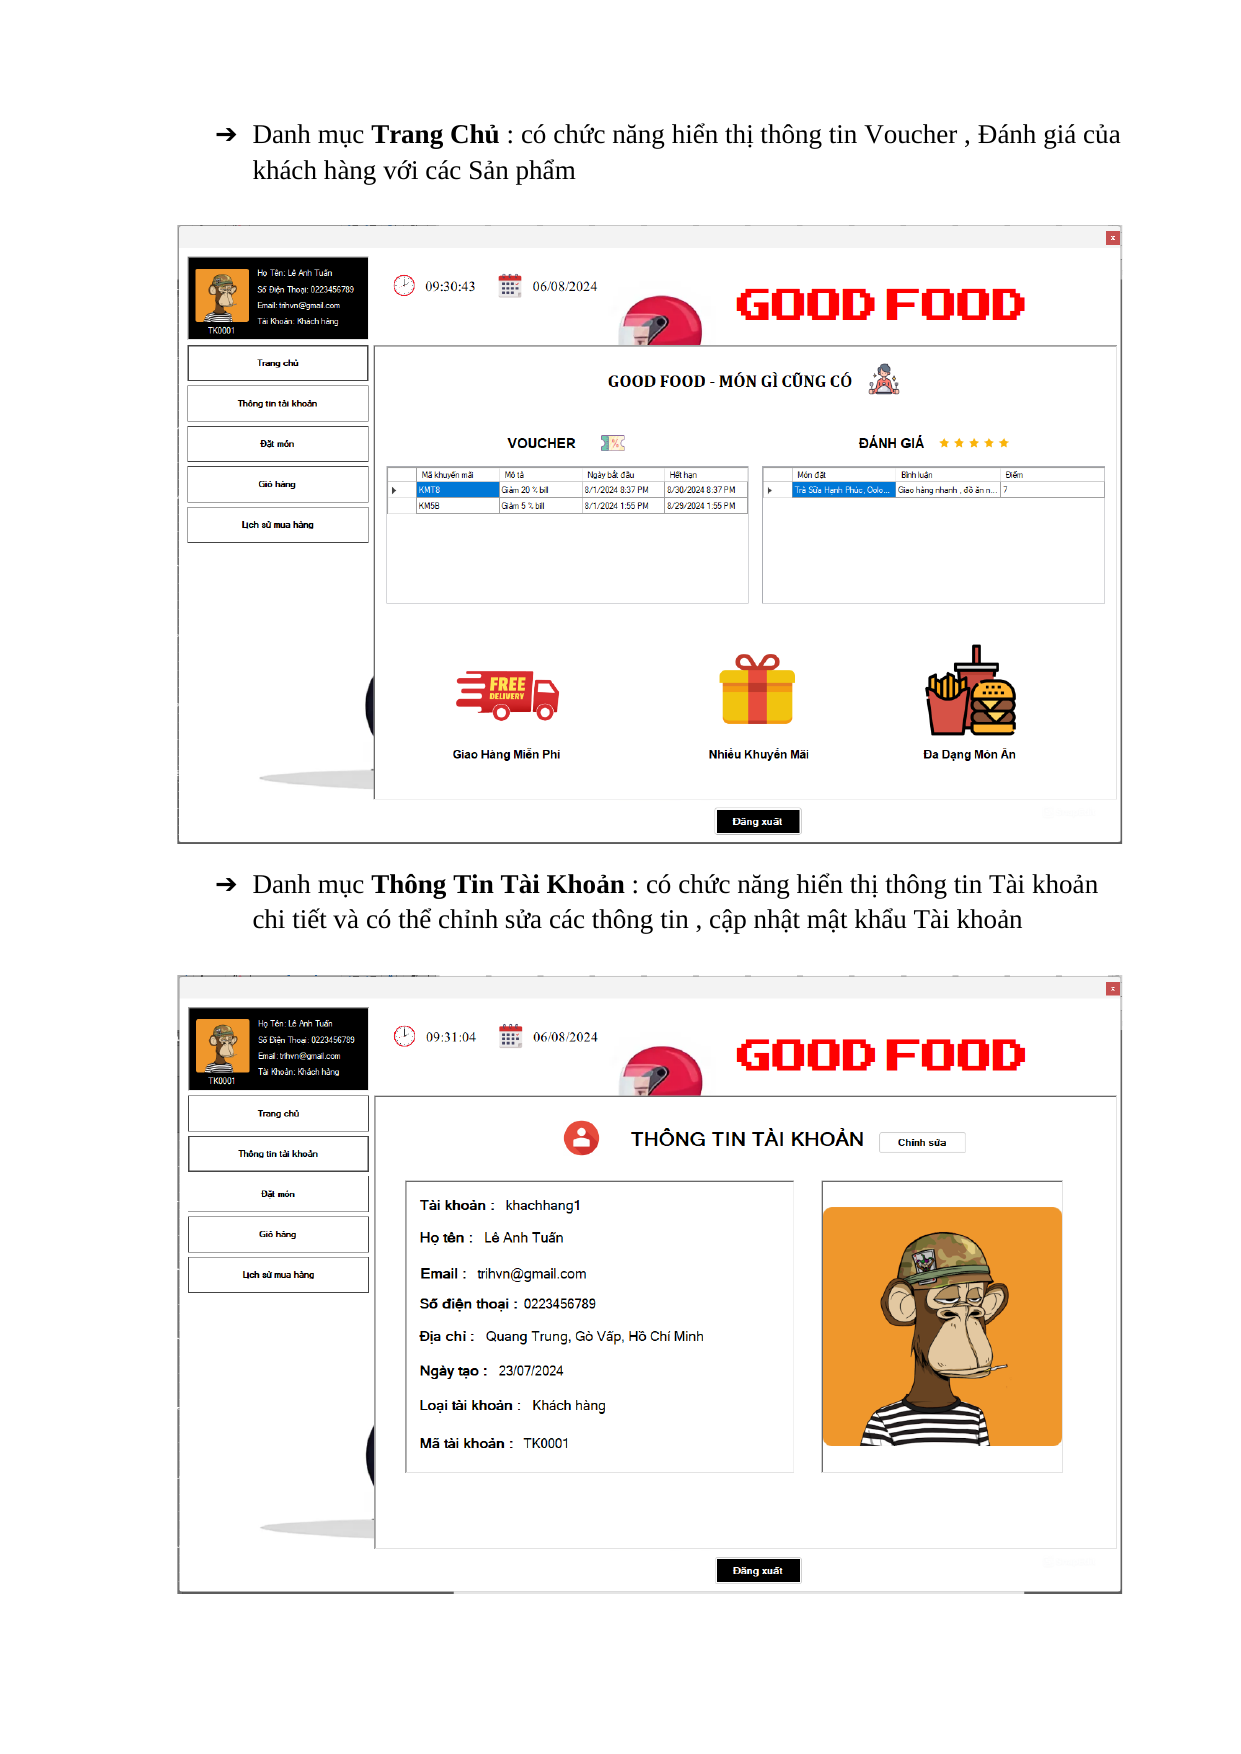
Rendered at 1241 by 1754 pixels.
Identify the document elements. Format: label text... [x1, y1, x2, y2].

picture [177, 975, 1123, 1594]
list Danh mục Trang Chủ : có chức năng hiển thị thông tin Voucher , Đánh giá của khách hàng với các Sản phẩm [215, 118, 1122, 185]
picture [177, 225, 1123, 844]
list Danh mục Thông Tin Tài Khoản : có chức năng hiển thị thông tin Tài khoản chi tiết và có thể chỉnh sửa các thông tin , cập nhật mật khẩu Tài khoản [215, 868, 1122, 935]
